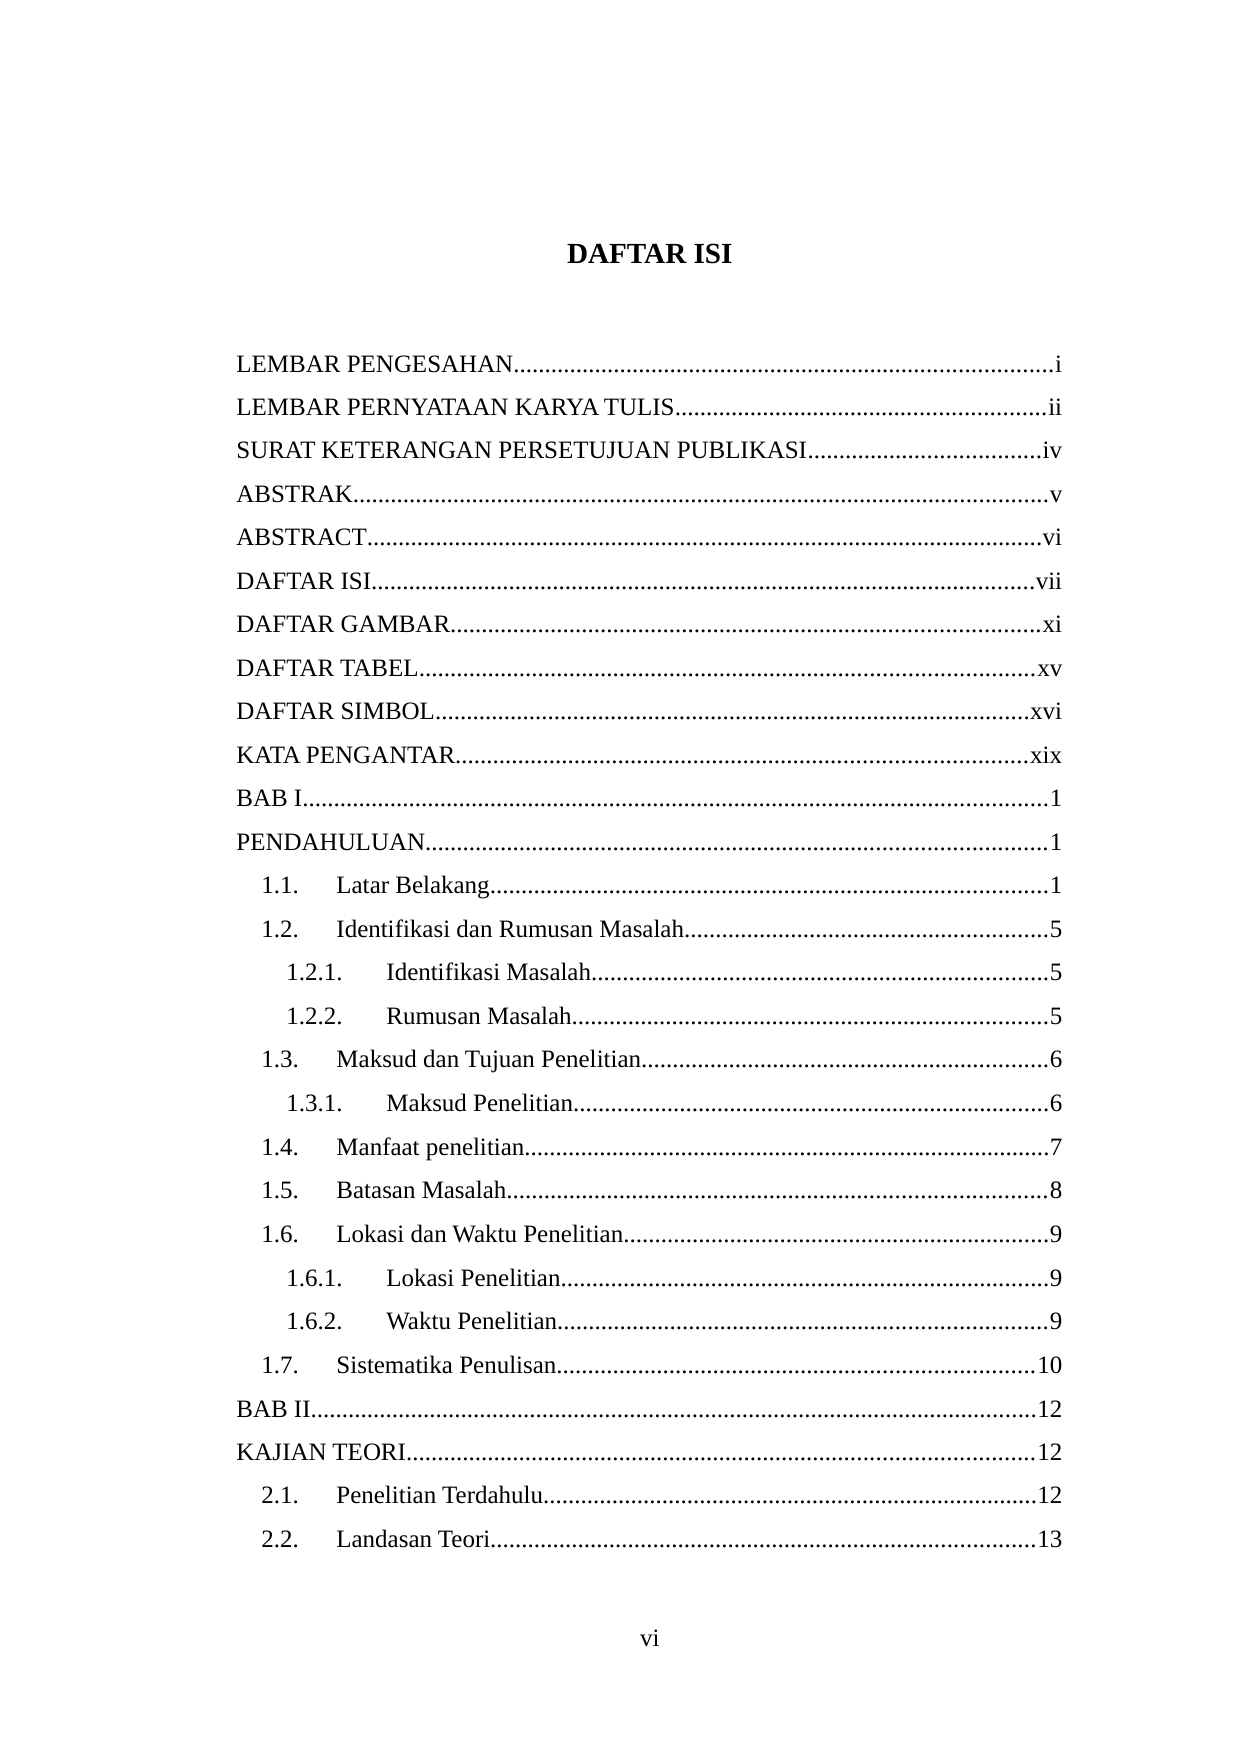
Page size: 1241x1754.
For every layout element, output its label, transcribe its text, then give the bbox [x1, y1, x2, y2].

subtitle DAFTAR ISI [236, 236, 1063, 270]
